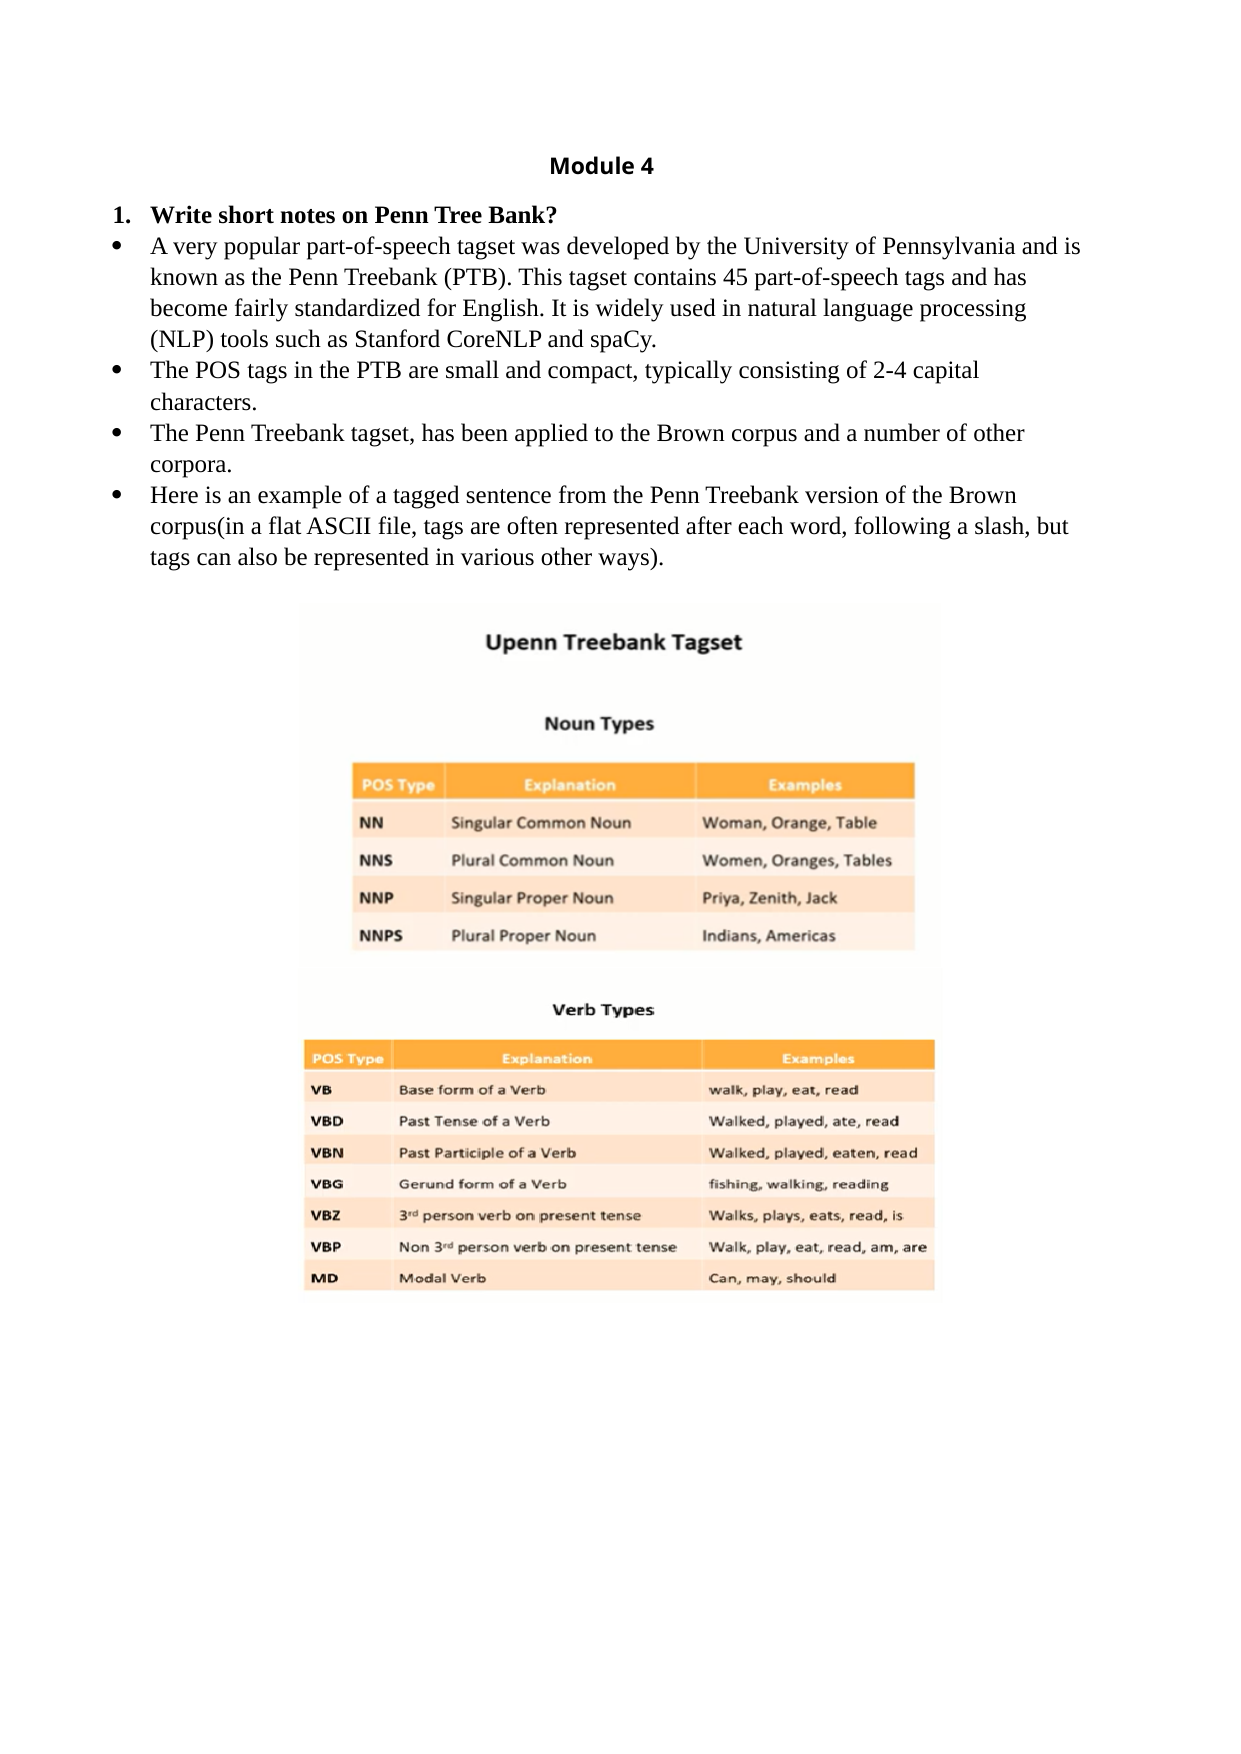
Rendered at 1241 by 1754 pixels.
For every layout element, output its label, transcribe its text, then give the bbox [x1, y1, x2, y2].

picture [297, 968, 943, 1303]
text Module 4 [112, 150, 1090, 181]
list Write short notes on Penn Tree Bank? [112, 200, 1090, 229]
list The POS tags in the PTB are small and compact, typically consisting of 2-4 capital characters. [112, 356, 1090, 415]
list The Penn Treebank tagset, has been applied to the Brown corpus and a number of other corpora. [112, 418, 1090, 477]
picture [299, 603, 942, 967]
list A very popular part-of-speech tagset was developed by the University of Pennsylvania and is known as the Penn Treebank (PTB). This tagset contains 45 part-of-speech tags and has become fairly standardized for English. It is widely used in natural language processing (NLP) tools such as Stanford CoreNLP and spaCy. [112, 231, 1090, 353]
list Here is an example of a tagged sentence from the Penn Treebank version of the Brown corpus(in a flat ASCII file, tags are often represented after each word, following a slash, but tags can also be represented in various other ways). [112, 480, 1090, 571]
